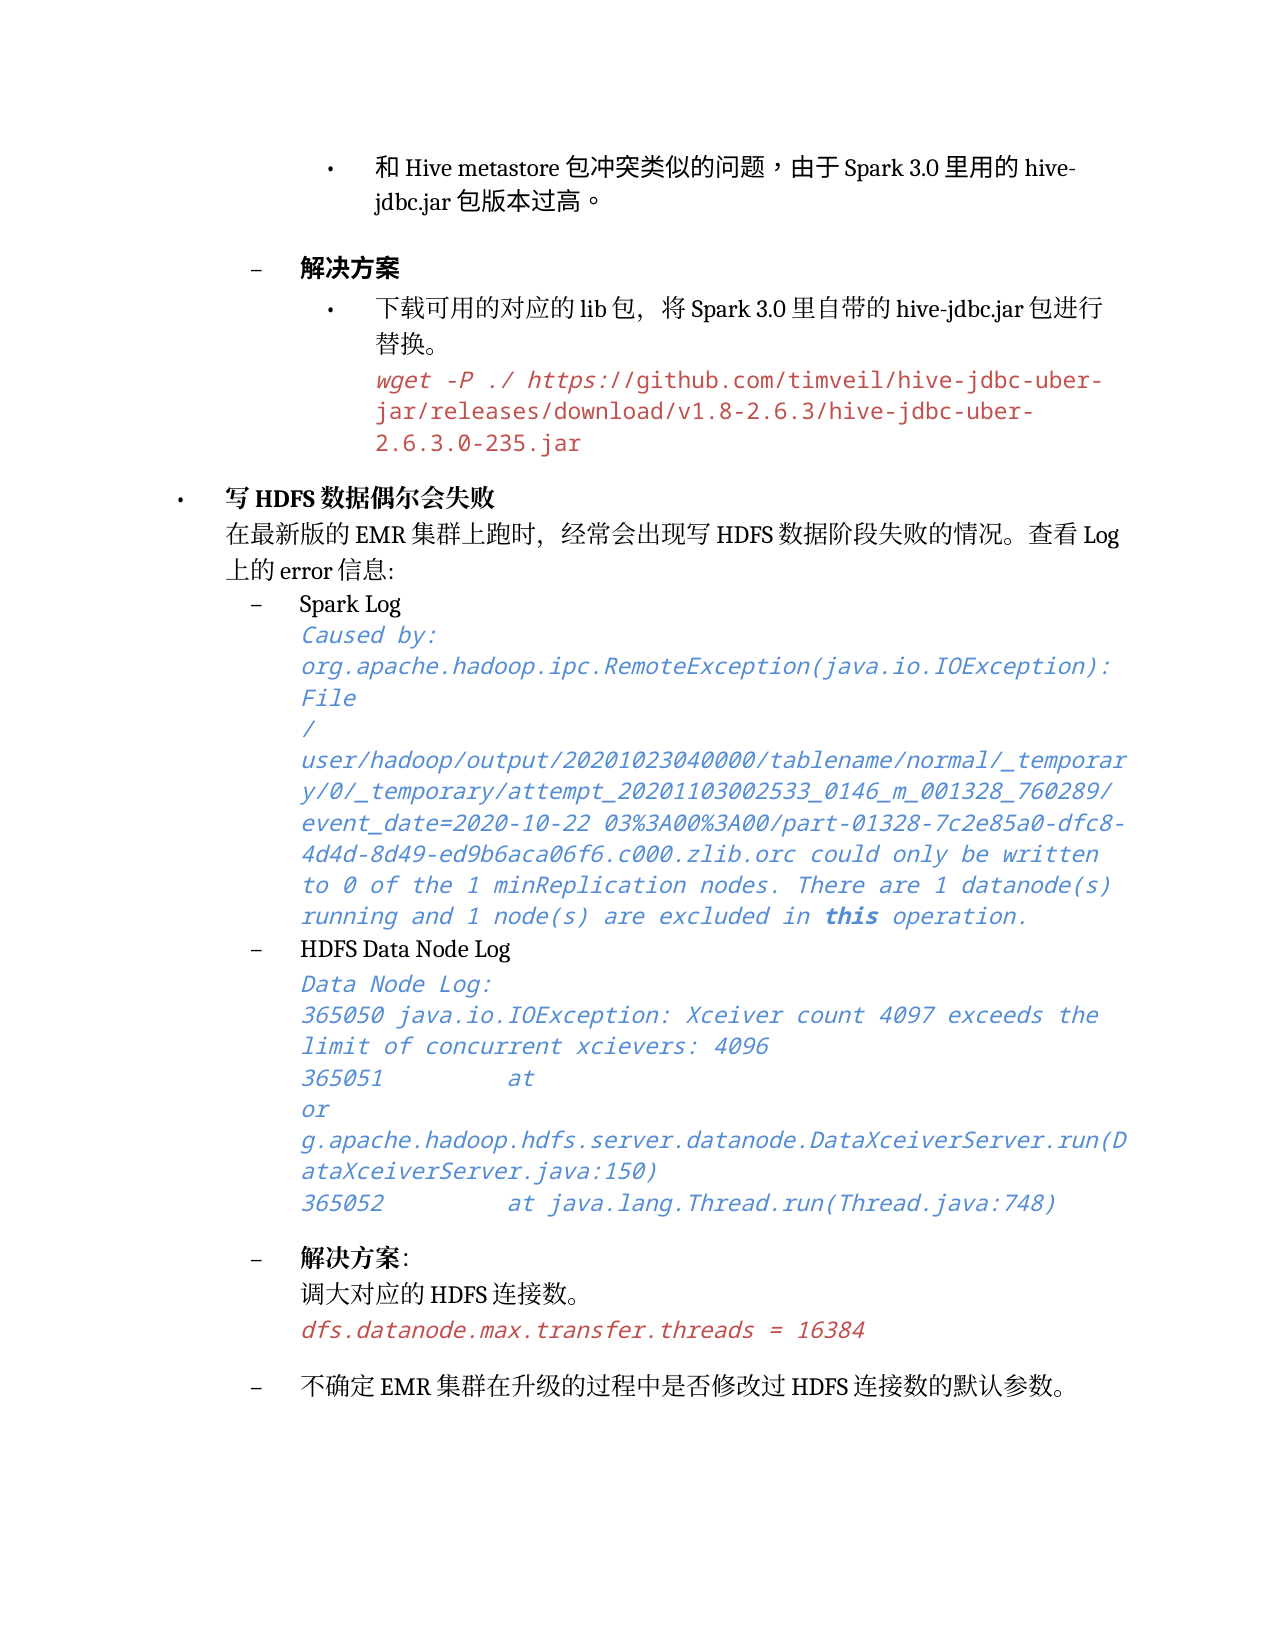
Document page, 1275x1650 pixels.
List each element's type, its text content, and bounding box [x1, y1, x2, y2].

list 不确定EMR集群在升级的过程中是否修改过HDFS连接数的默认参数。 [250, 1366, 1125, 1402]
list Data Node Log: 365050 java.io.IOException: Xceiver count 4097 exceeds the limit of concurrent xcievers: 4096 365051 at org.apache.hadoop.hdfs.server.datanode.DataXceiverServer.run(DataXceiverServer.java:150) 365052 at java.lang.Thread.run(Thread.java:748) [250, 968, 1125, 1218]
list dfs.datanode.max.transfer.threads = 16384 [250, 1314, 1125, 1345]
list 解决方案 [250, 251, 1125, 285]
list 和Hive metastore包冲突类似的问题，由于Spark 3.0 里用的hive-jdbc.jar包版本过高。 [325, 150, 1125, 247]
list 解决方案： 调大对应的HDFS连接数。 [250, 1238, 1125, 1310]
list Spark Log Caused by: org.apache.hadoop.ipc.RemoteException(java.io.IOException): File /user/hadoop/output/20201023040000/tablename/normal/_temporary/0/_temporary/attempt_20201103002533_0146_m_001328_760289/event_date=2020-10-22 03%3A00%3A00/part-01328-7c2e85a0-dfc8-4d4d-8d49-ed9b6aca06f6.c000.zlib.orc could only be written to 0 of the 1 minReplication nodes. There are 1 datanode(s) running and 1 node(s) are excluded in this operation. [250, 590, 1125, 931]
list wget -P ./ https://github.com/timveil/hive-jdbc-uber-jar/releases/download/v1.8-2.6.3/hive-jdbc-uber-2.6.3.0-235.jar [325, 364, 1125, 458]
list 下载可用的对应的lib包，将Spark 3.0里自带的hive-jdbc.jar包进行替换。 [325, 288, 1125, 360]
list 写HDFS数据偶尔会失败 在最新版的EMR集群上跑时，经常会出现写HDFS数据阶段失败的情况。查看Log上的error信息: [175, 479, 1125, 586]
list HDFS Data Node Log [250, 935, 1125, 964]
